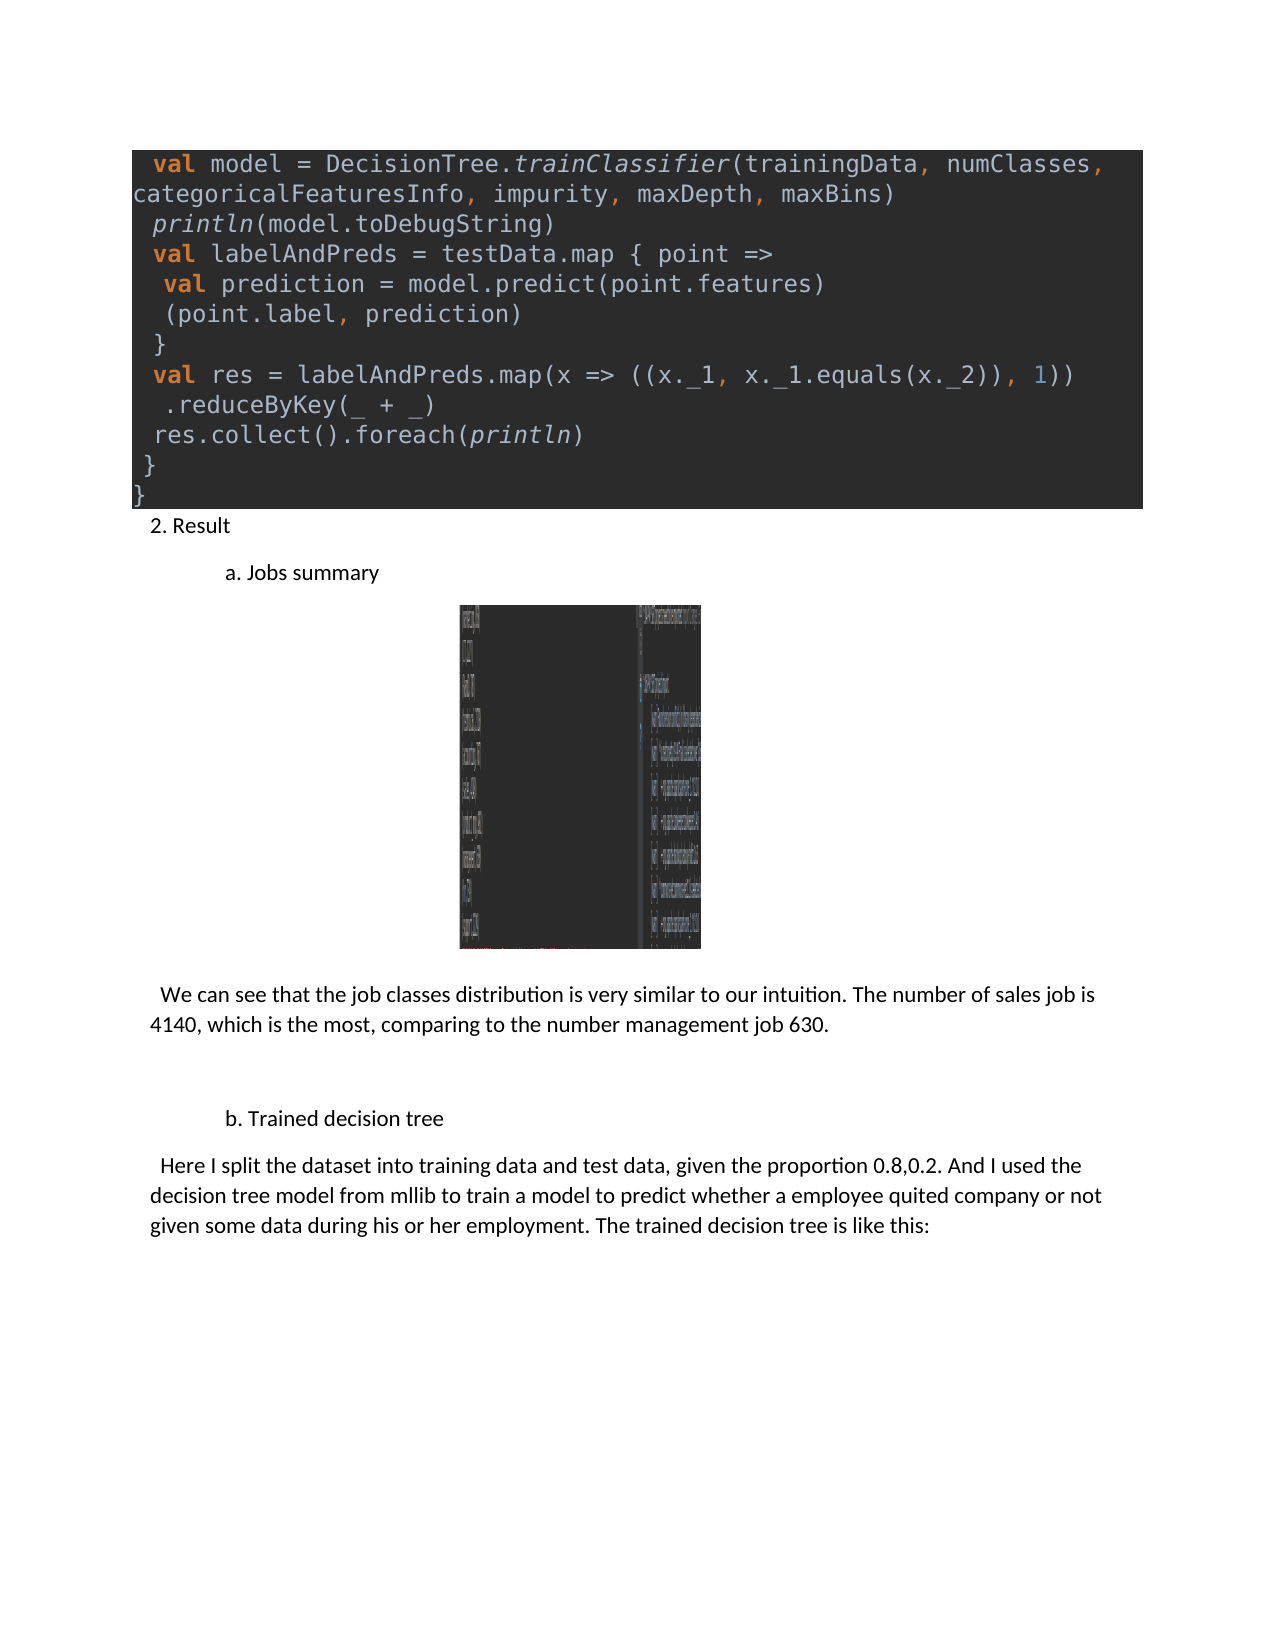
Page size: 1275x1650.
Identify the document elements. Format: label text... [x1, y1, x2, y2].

text } [132, 481, 1143, 509]
text .reduceByKey(_ + _) [132, 391, 1143, 419]
text (point.label, prediction) [132, 301, 1143, 328]
text println(model.toDebugString) [132, 210, 1143, 238]
text } [132, 331, 1143, 358]
text val res = labelAndPreds.map(x => ((x._1, x._1.equals(x._2)), 1)) [132, 361, 1143, 389]
text Here I split the dataset into training data and test data, given the proportion 0.8,0.2. And I used the decision tree model from mllib to train a model to predict whether a employee quited company or not given some data during his or her employment. The trained decision tree is like this: [150, 1151, 1125, 1239]
text val model = DecisionTree.trainClassifier(trainingData, numClasses, categoricalFeaturesInfo, impurity, maxDepth, maxBins) [132, 150, 1143, 208]
text We can see that the job classes distribution is very similar to our intuition. The number of sales job is 4140, which is the most, comparing to the number management job 630. [150, 980, 1125, 1038]
text } [132, 451, 1143, 479]
picture [459, 605, 701, 949]
text 2. Result [150, 511, 1125, 539]
text res.collect().foreach(println) [132, 421, 1143, 449]
text b. Trained decision tree [150, 1104, 1125, 1132]
text val prediction = model.predict(point.features) [132, 270, 1143, 298]
text val labelAndPreds = testData.map { point => [132, 240, 1143, 268]
text a. Jobs summary [150, 558, 1125, 586]
